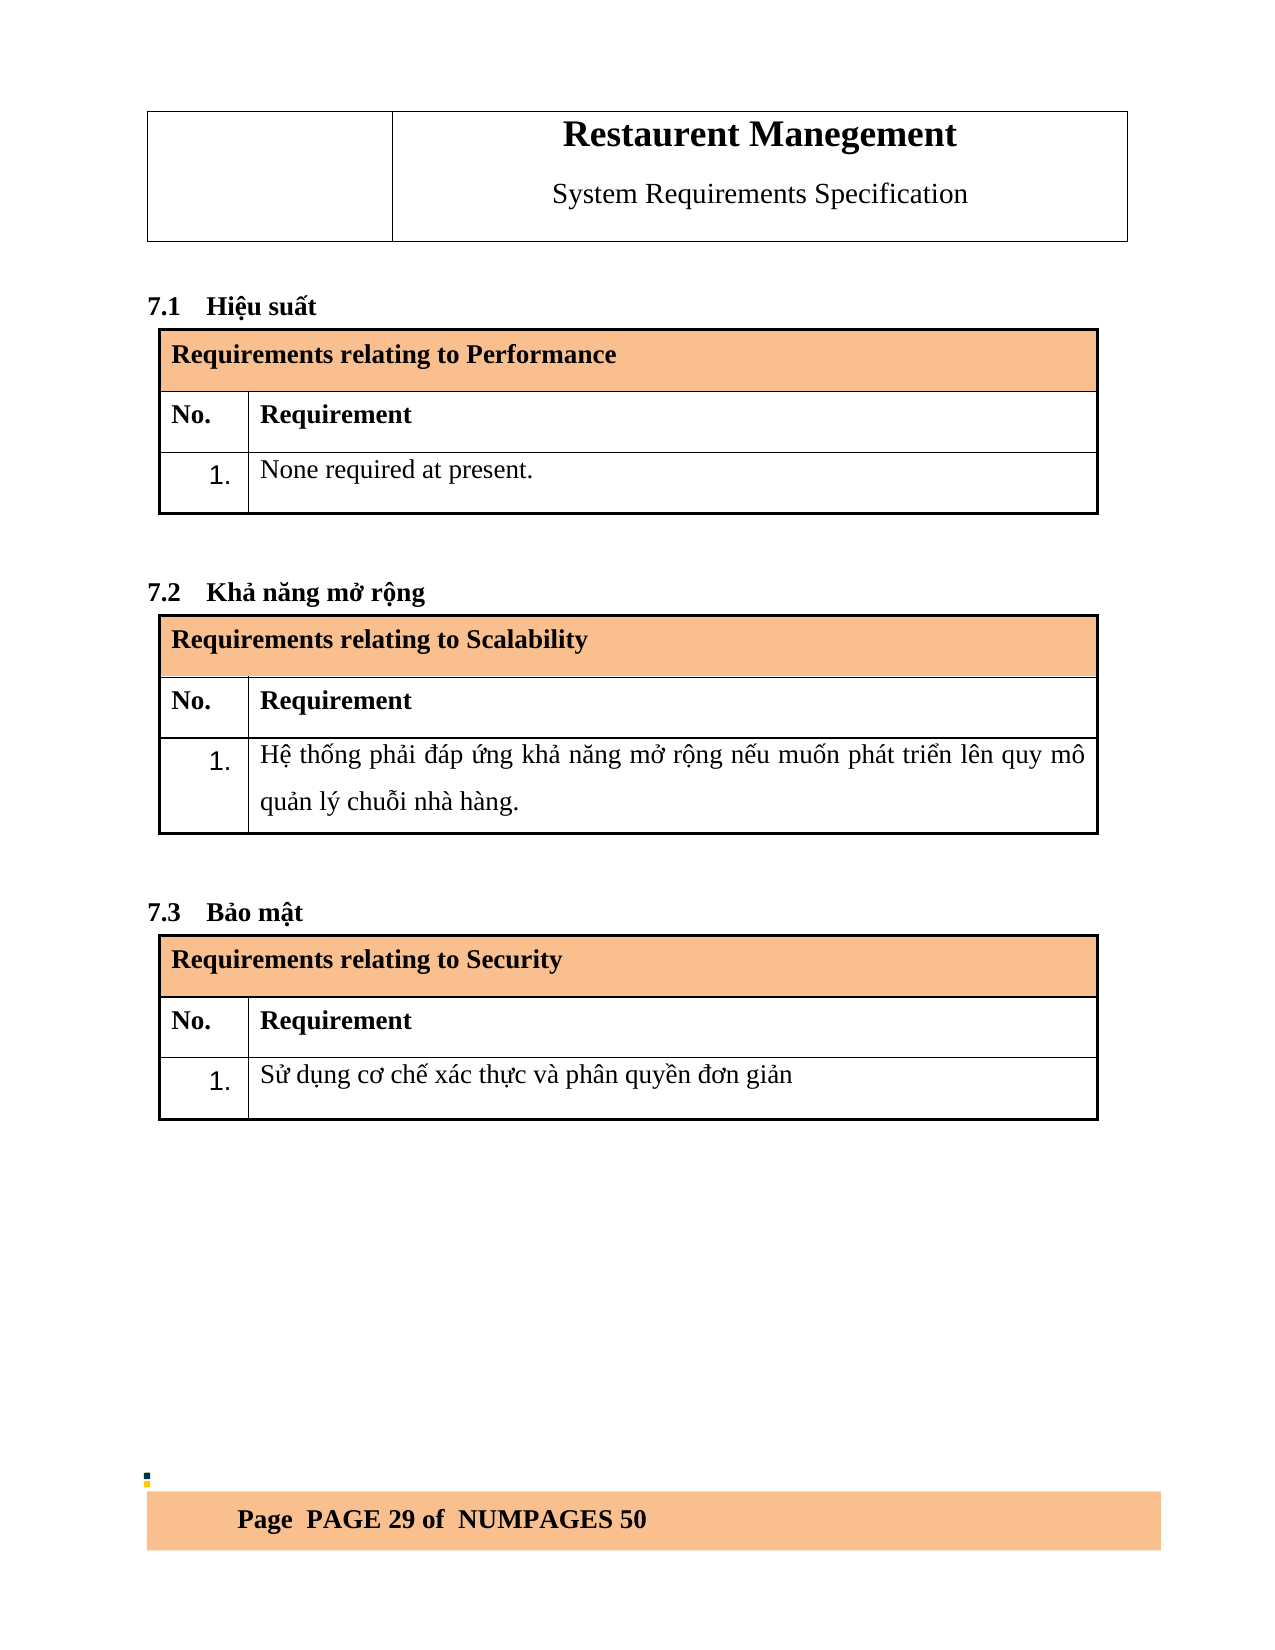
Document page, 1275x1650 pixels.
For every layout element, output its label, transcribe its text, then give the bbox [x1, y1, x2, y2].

table_header Requirements relating to Performance [161, 331, 1096, 391]
table_header Requirements relating to Security [161, 937, 1096, 996]
table_cell Requirement [249, 392, 1096, 451]
subtitle Khả năng mở rộng [147, 574, 1128, 608]
table_cell No. [161, 678, 248, 737]
table_cell Hệ thống phải đáp ứng khả năng mở rộng nếu muốn phát triển lên quy mô quản lý chuỗi nhà hàng. [249, 739, 1096, 832]
subtitle Bảo mật [147, 894, 1128, 928]
table_cell Sử dụng cơ chế xác thực và phân quyền đơn giản [249, 1058, 1096, 1118]
table_cell Requirement [249, 998, 1096, 1057]
table_cell Requirement [249, 678, 1096, 737]
table_header Requirements relating to Scalability [161, 617, 1096, 676]
table_cell No. [161, 392, 248, 451]
table_cell None required at present. [249, 453, 1096, 512]
subtitle Hiệu suất [147, 289, 1128, 322]
table_cell 1. [161, 1058, 248, 1118]
table_cell 1. [161, 453, 248, 512]
table_cell 1. [161, 739, 248, 832]
table_cell No. [161, 998, 248, 1057]
